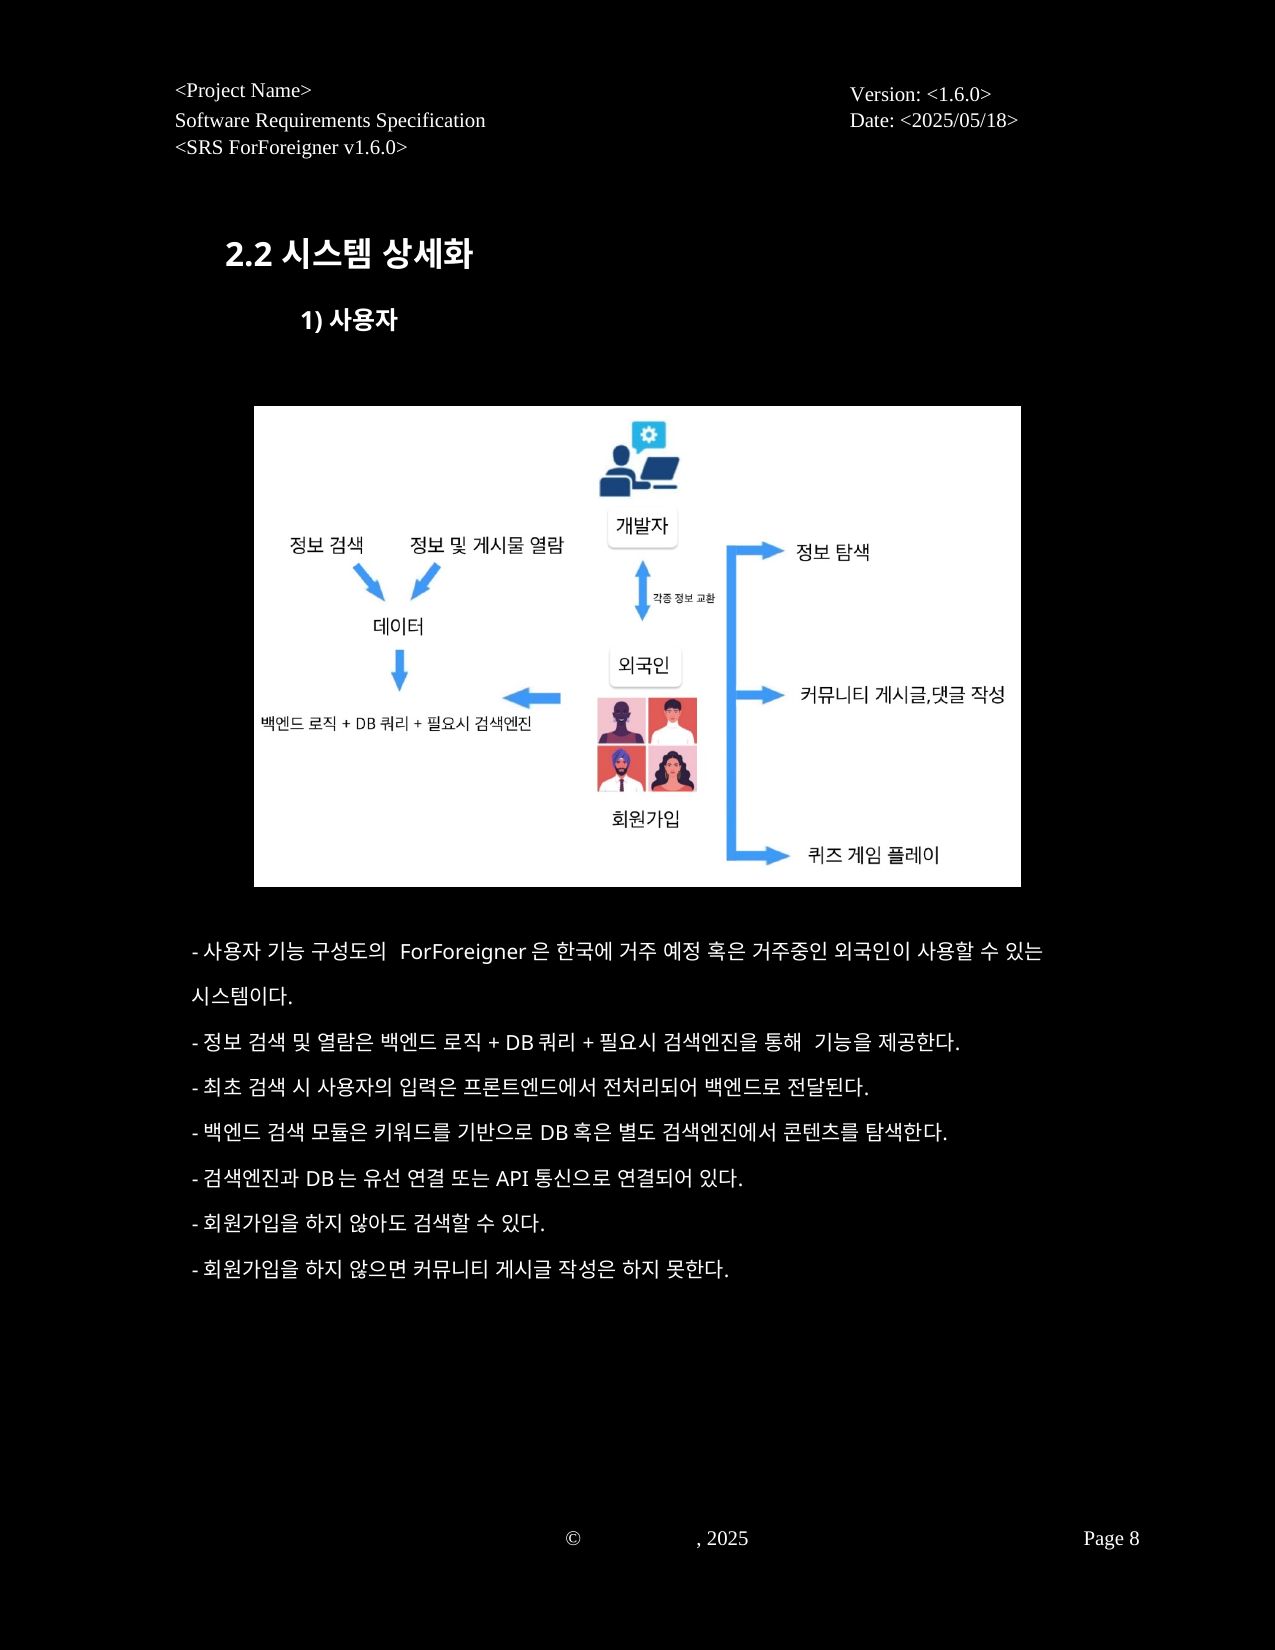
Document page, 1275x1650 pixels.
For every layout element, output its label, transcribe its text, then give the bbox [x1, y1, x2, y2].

text - 백엔드 검색 모듈은 키워드를 기반으로 DB 혹은 별도 검색엔진에서 콘텐츠를 탐색한다. [192, 1117, 1125, 1147]
text - 사용자 기능 구성도의 ForForeigner은 한국에 거주 예정 혹은 거주중인 외국인이 사용할 수 있는 시스템이다. [192, 935, 1125, 1011]
text - 검색엔진과 DB는 유선 연결 또는 API 통신으로 연결되어 있다. [192, 1162, 1125, 1192]
text - 최초 검색 시 사용자의 입력은 프론트엔드에서 전처리되어 백엔드로 전달된다. [192, 1071, 1125, 1102]
picture [254, 406, 1021, 887]
text 1) 사용자 [225, 301, 1125, 337]
text - 회원가입을 하지 않으면 커뮤니티 게시글 작성은 하지 못한다. [192, 1253, 1125, 1283]
text - 회원가입을 하지 않아도 검색할 수 있다. [192, 1207, 1125, 1238]
text - 정보 검색 및 열람은 백엔드 로직 + DB쿼리 + 필요시 검색엔진을 통해 기능을 제공한다. [192, 1026, 1125, 1056]
text 2.2 시스템 상세화 [150, 228, 1125, 276]
